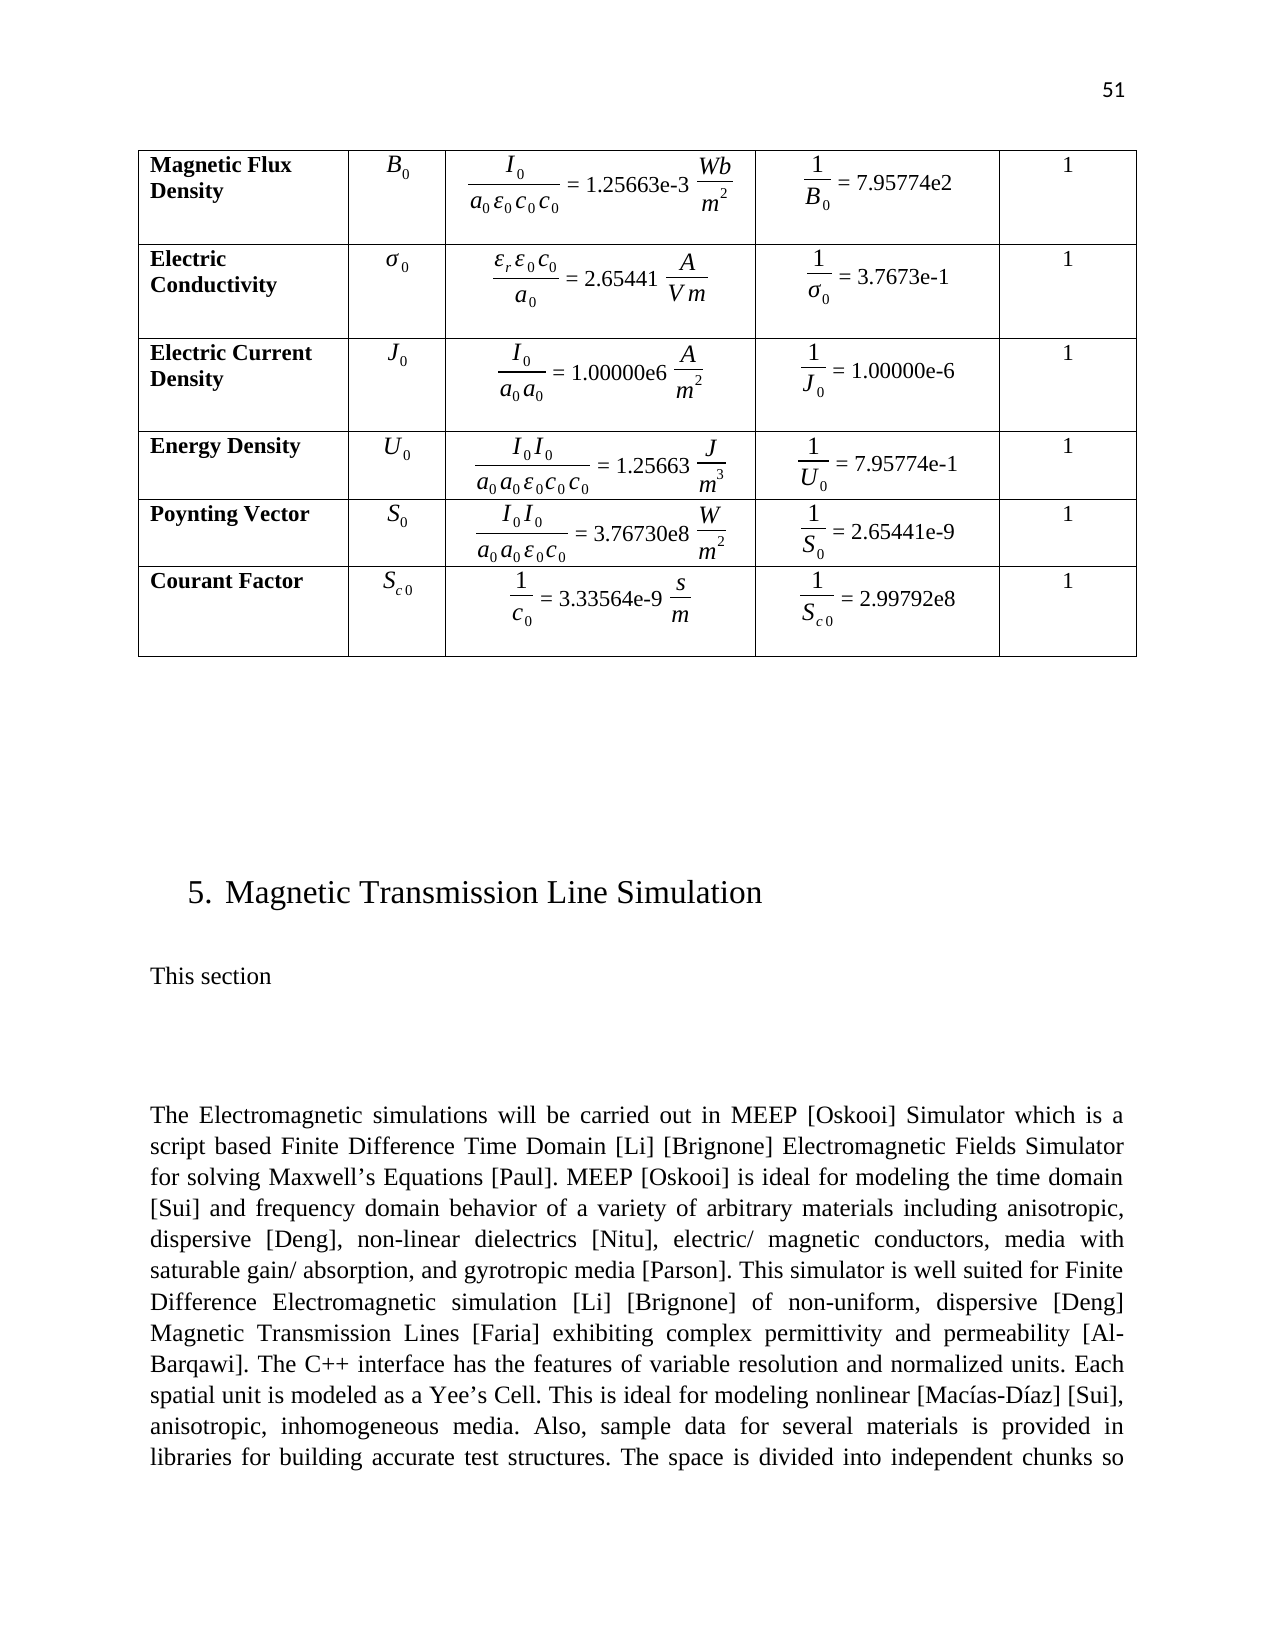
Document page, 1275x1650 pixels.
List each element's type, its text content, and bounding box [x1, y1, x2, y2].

table_cell = 3.33564e-9 [446, 567, 755, 656]
table_cell = 1.00000e-6 [756, 339, 999, 431]
table_cell Magnetic Flux Density [139, 151, 348, 244]
table_cell 1 [1000, 245, 1136, 337]
table_cell = 2.99792e8 [756, 567, 999, 656]
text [150, 1100, 1125, 1471]
table_cell [349, 339, 445, 431]
table_cell = 3.7673e-1 [756, 245, 999, 337]
table_cell = 1.25663 [446, 432, 755, 499]
table_cell Energy Density [139, 432, 348, 499]
subtitle Magnetic Transmission Line Simulation [187, 872, 1125, 911]
table_cell 1 [1000, 151, 1136, 244]
text This section [150, 961, 1125, 989]
table_cell = 1.00000e6 [446, 339, 755, 431]
table_cell = 2.65441e-9 [756, 500, 999, 566]
table_cell 1 [1000, 567, 1136, 656]
table_cell Electric Current Density [139, 339, 348, 431]
table_cell [349, 567, 445, 656]
table_cell = 7.95774e2 [756, 151, 999, 244]
table_cell [349, 500, 445, 566]
table_cell Courant Factor [139, 567, 348, 656]
table_cell [349, 245, 445, 337]
table_cell Electric Conductivity [139, 245, 348, 337]
table_cell = 7.95774e-1 [756, 432, 999, 499]
table_cell [349, 432, 445, 499]
table_cell = 1.25663e-3 [446, 151, 755, 244]
table_cell = 2.65441 [446, 245, 755, 337]
table_cell 1 [1000, 500, 1136, 566]
table_cell 1 [1000, 339, 1136, 431]
table_cell [349, 151, 445, 244]
table_cell Poynting Vector [139, 500, 348, 566]
table_cell = 3.76730e8 [446, 500, 755, 566]
table_cell 1 [1000, 432, 1136, 499]
